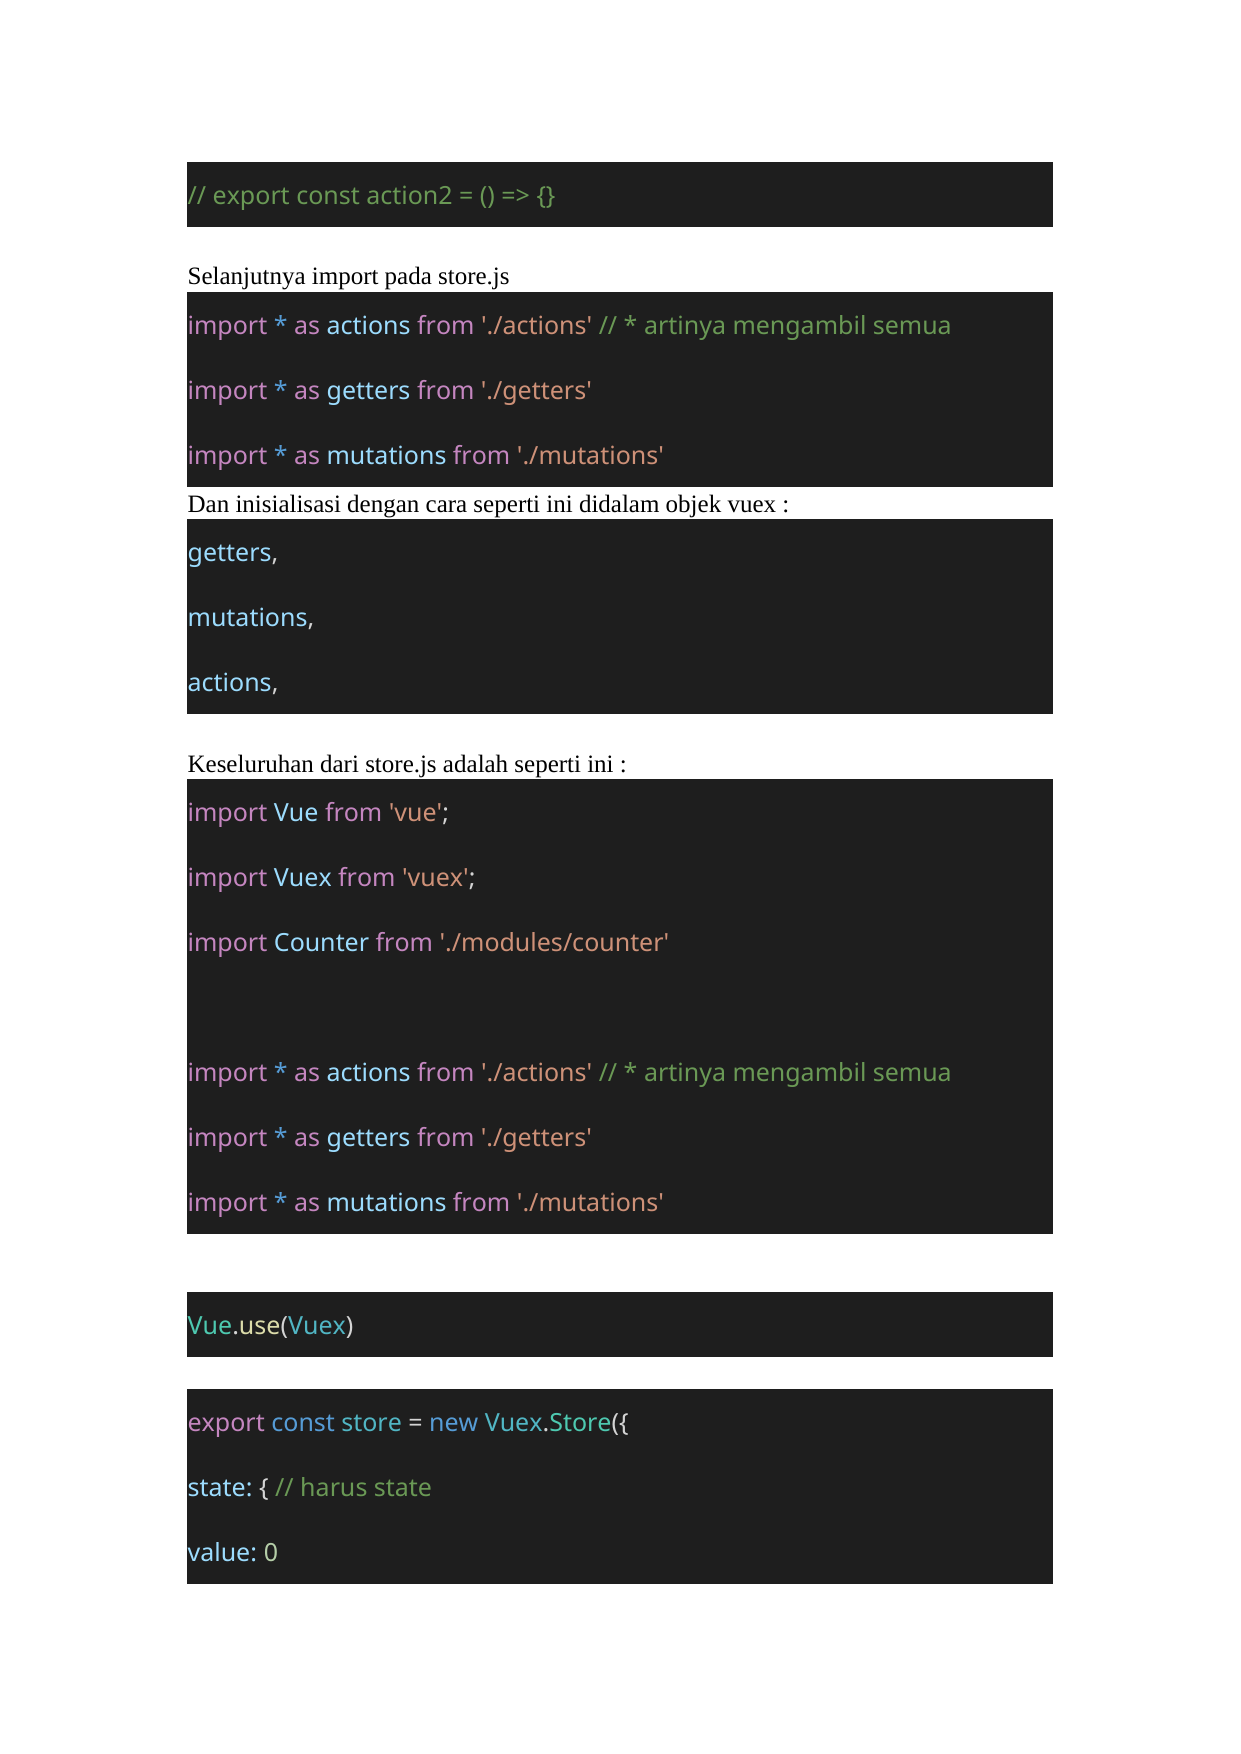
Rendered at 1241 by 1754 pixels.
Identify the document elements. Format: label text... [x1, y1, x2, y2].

text import * as getters from './getters' [187, 357, 1053, 422]
list Dan inisialisasi dengan cara seperti ini didalam objek vuex : [187, 487, 1053, 519]
list Selanjutnya import pada store.js [187, 259, 1053, 292]
text actions, [187, 649, 1053, 714]
text state: { // harus state [187, 1454, 1053, 1519]
text import * as getters from './getters' [187, 1104, 1053, 1169]
text import * as actions from './actions' // * artinya mengambil semua [187, 1039, 1053, 1104]
text Vue.use(Vuex) [187, 1292, 1053, 1357]
text import * as mutations from './mutations' [187, 1169, 1053, 1234]
text value: 0 [187, 1519, 1053, 1584]
list Keseluruhan dari store.js adalah seperti ini : [187, 747, 1053, 779]
text mutations, [187, 584, 1053, 649]
text getters, [187, 519, 1053, 584]
text // export const action2 = () => {} [187, 162, 1053, 227]
text import * as mutations from './mutations' [187, 422, 1053, 487]
text import Counter from './modules/counter' [187, 909, 1053, 974]
text import Vue from 'vue'; [187, 779, 1053, 844]
text import Vuex from 'vuex'; [187, 844, 1053, 909]
text export const store = new Vuex.Store({ [187, 1389, 1053, 1454]
text import * as actions from './actions' // * artinya mengambil semua [187, 292, 1053, 357]
